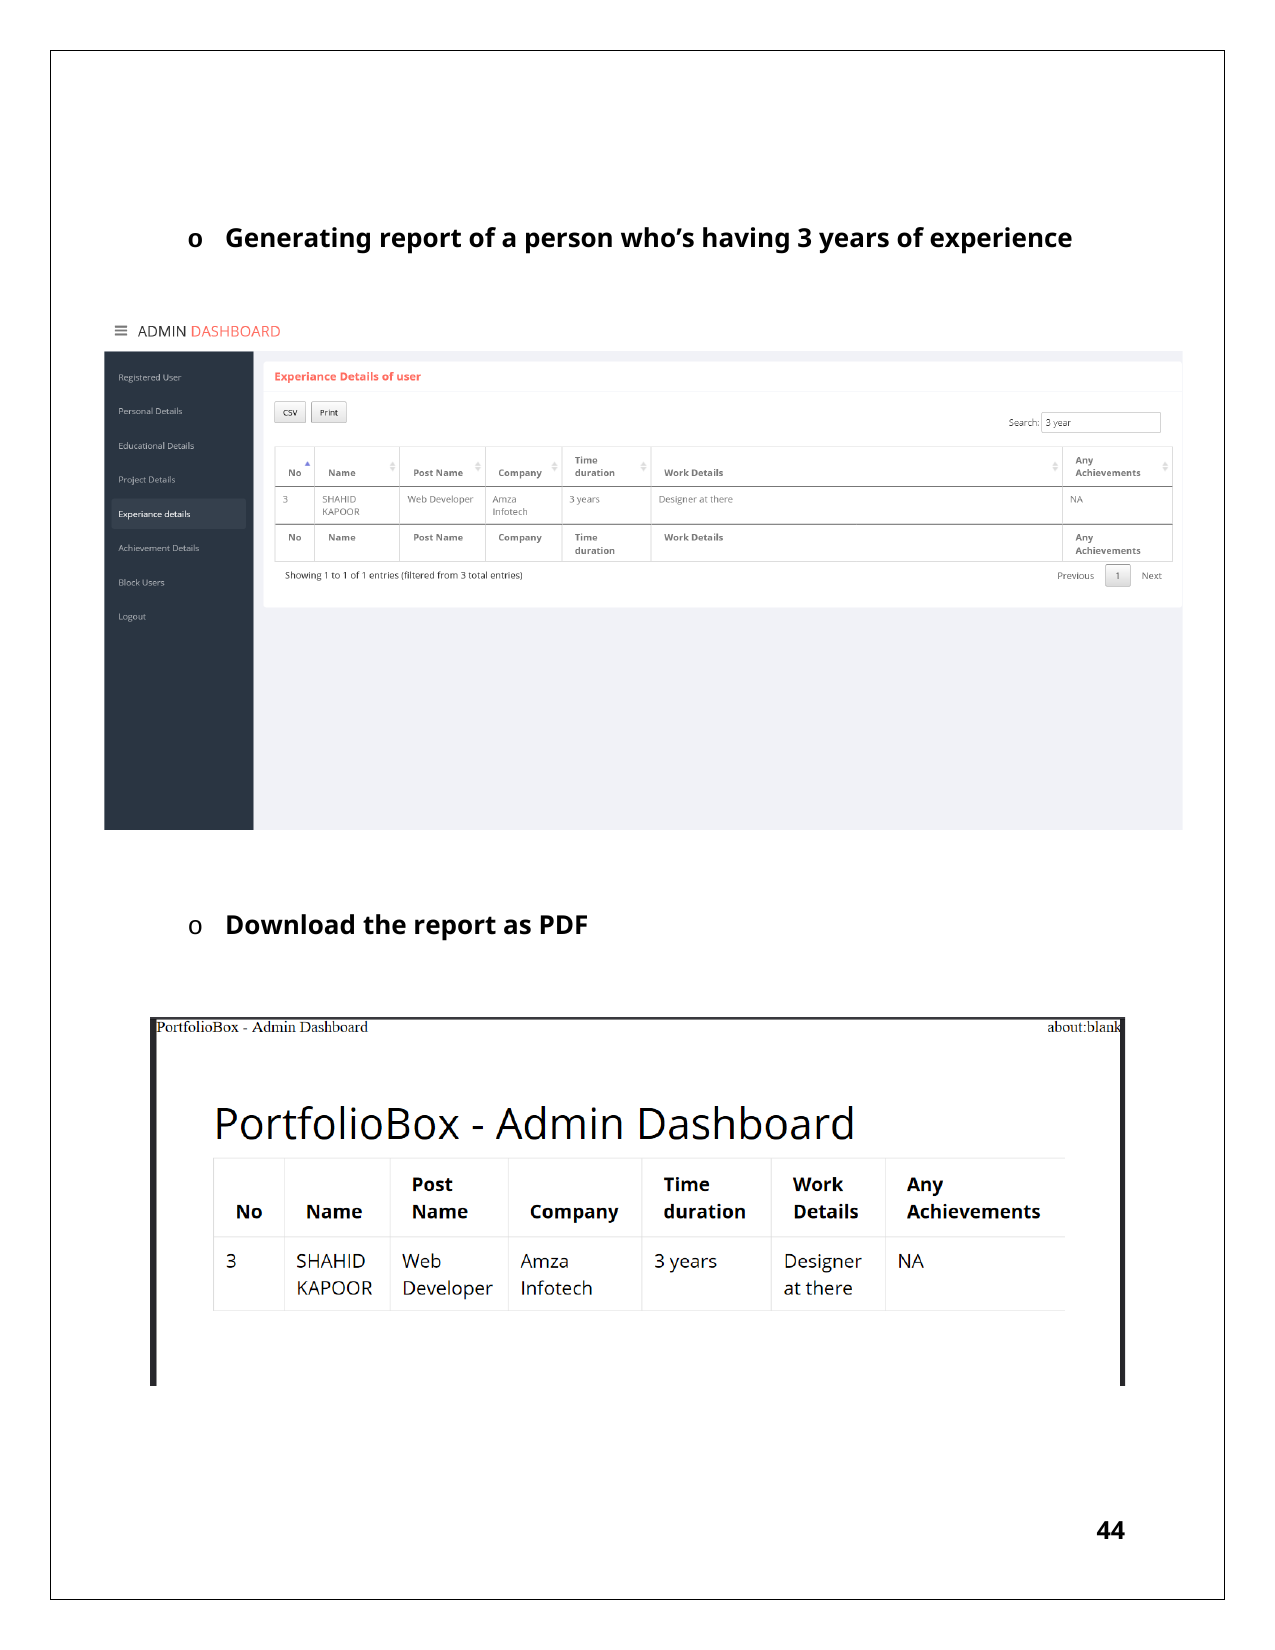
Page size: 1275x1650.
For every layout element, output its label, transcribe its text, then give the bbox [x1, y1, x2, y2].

list Generating report of a person who’s having 3 years of experience [187, 219, 1125, 255]
picture [104, 310, 1183, 830]
picture [150, 1017, 1125, 1386]
list Download the report as PDF [187, 907, 1125, 943]
